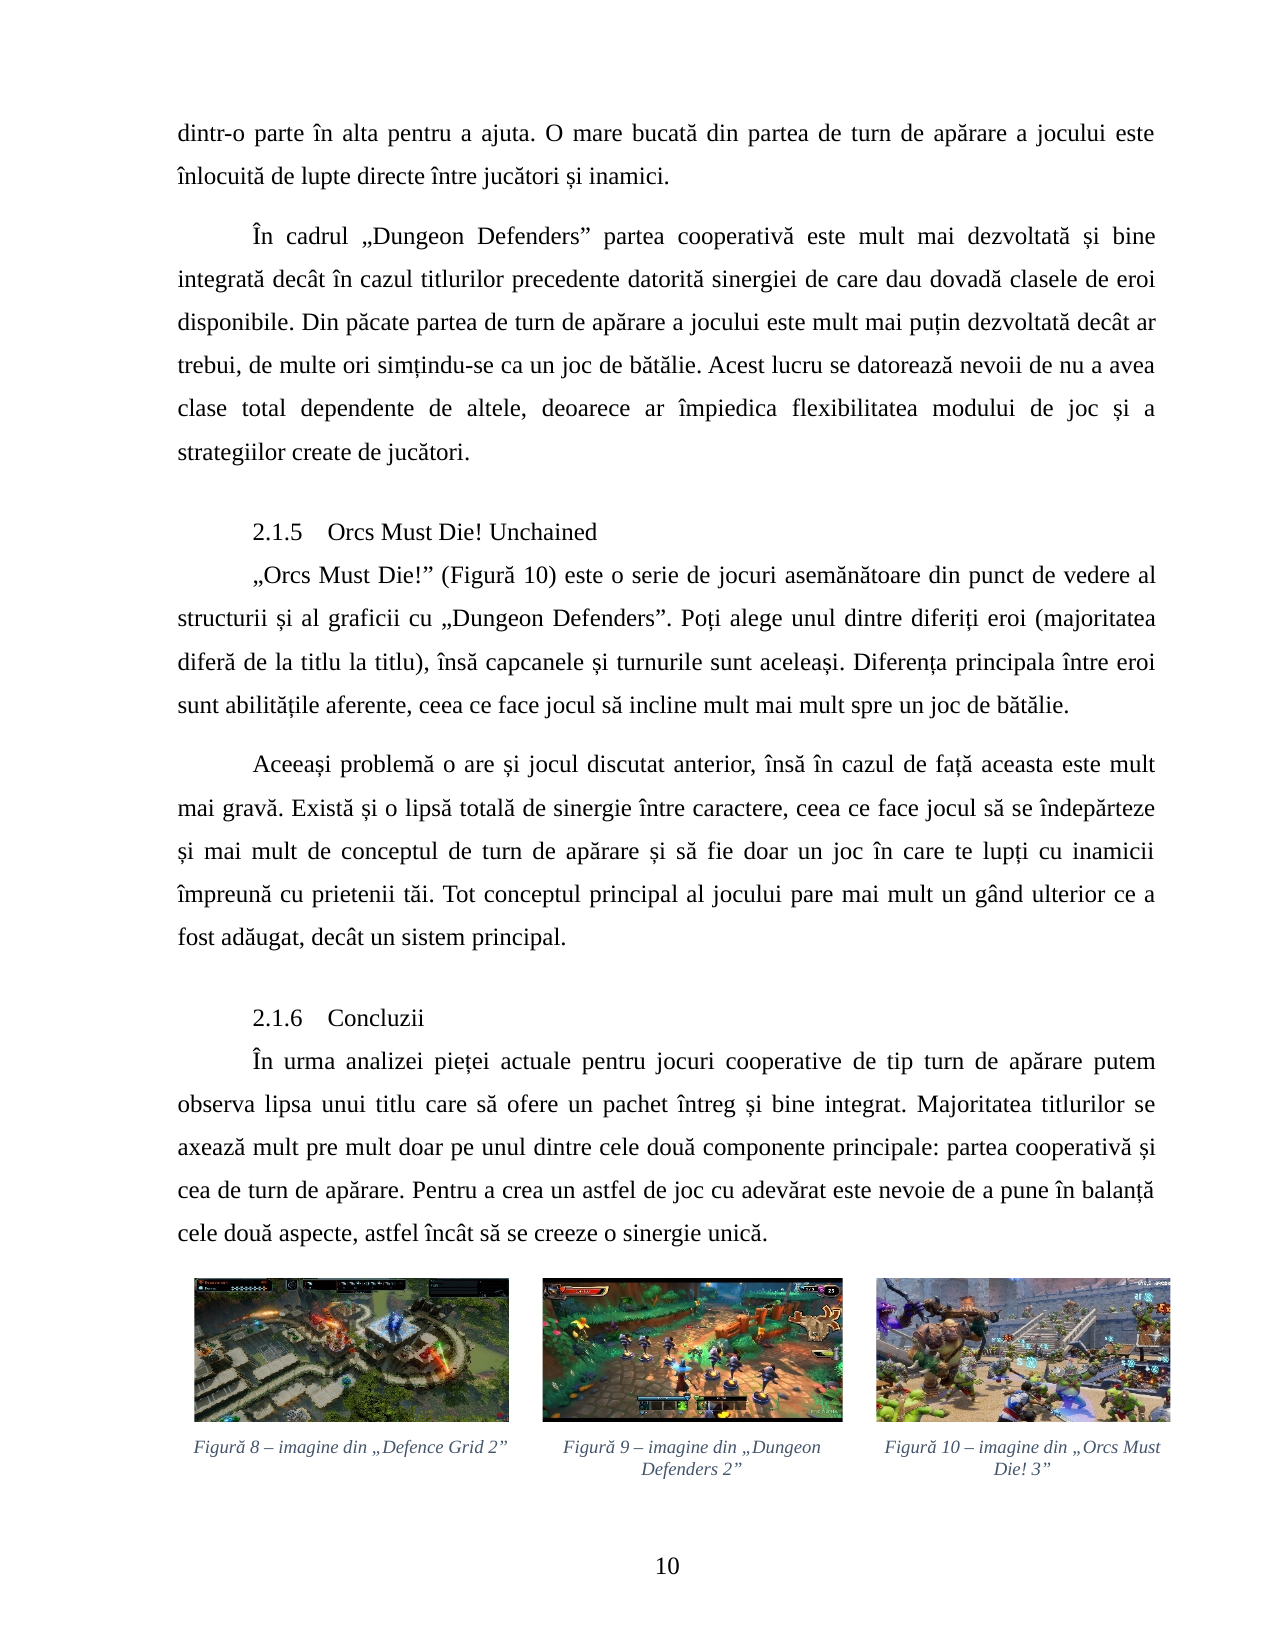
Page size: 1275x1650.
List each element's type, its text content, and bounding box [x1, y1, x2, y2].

picture [194, 1278, 509, 1422]
text Aceeași problemă o are și jocul discutat anterior, însă în cazul de față aceasta este mult mai gravă. Există și o lipsă totală de sinergie între caractere, ceea ce face jocul să se îndepărteze și mai mult de conceptul de turn de apărare și să fie doar un joc în care te lupți cu inamicii împreună cu prietenii tăi. Tot conceptul principal al jocului pare mai mult un gând ulterior ce a fost adăugat, decât un sistem principal. [177, 749, 1157, 951]
table_header Figură 10 – imagine din „Orcs Must Die! 3” [859, 1278, 1187, 1502]
text „Orcs Must Die!” (Figură 10) este o serie de jocuri asemănătoare din punct de vedere al structurii și al graficii cu „Dungeon Defenders”. Poți alege unul dintre diferiți eroi (majoritatea diferă de la titlu la titlu), însă capcanele și turnurile sunt aceleași. Diferența principala între eroi sunt abilitățile aferente, ceea ce face jocul să incline mult mai mult spre un joc de bătălie. [177, 560, 1157, 718]
table_header Figură 9 – imagine din „Dungeon Defenders 2” [526, 1278, 859, 1502]
text În cadrul „Dungeon Defenders” partea cooperativă este mult mai dezvoltată și bine integrată decât în cazul titlurilor precedente datorită sinergiei de care dau dovadă clasele de eroi disponibile. Din păcate partea de turn de apărare a jocului este mult mai puțin dezvoltată decât ar trebui, de multe ori simțindu-se ca un joc de bătălie. Acest lucru se datorează nevoii de nu a avea clase total dependente de altele, deoarece ar împiedica flexibilitatea modului de joc și a strategiilor create de jucători. [177, 221, 1157, 465]
table_header Figură 8 – imagine din „Defence Grid 2” [177, 1278, 526, 1502]
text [177, 118, 1157, 190]
subtitle Concluzii [252, 1003, 1157, 1031]
text În urma analizei pieței actuale pentru jocuri cooperative de tip turn de apărare putem observa lipsa unui titlu care să ofere un pachet întreg și bine integrat. Majoritatea titlurilor se axează mult pre mult doar pe unul dintre cele două componente principale: partea cooperativă și cea de turn de apărare. Pentru a crea un astfel de joc cu adevărat este nevoie de a pune în balanță cele două aspecte, astfel încât să se creeze o sinergie unică. [177, 1046, 1157, 1247]
subtitle Orcs Must Die! Unchained [252, 517, 1157, 546]
picture [876, 1278, 1171, 1422]
picture [542, 1278, 843, 1422]
